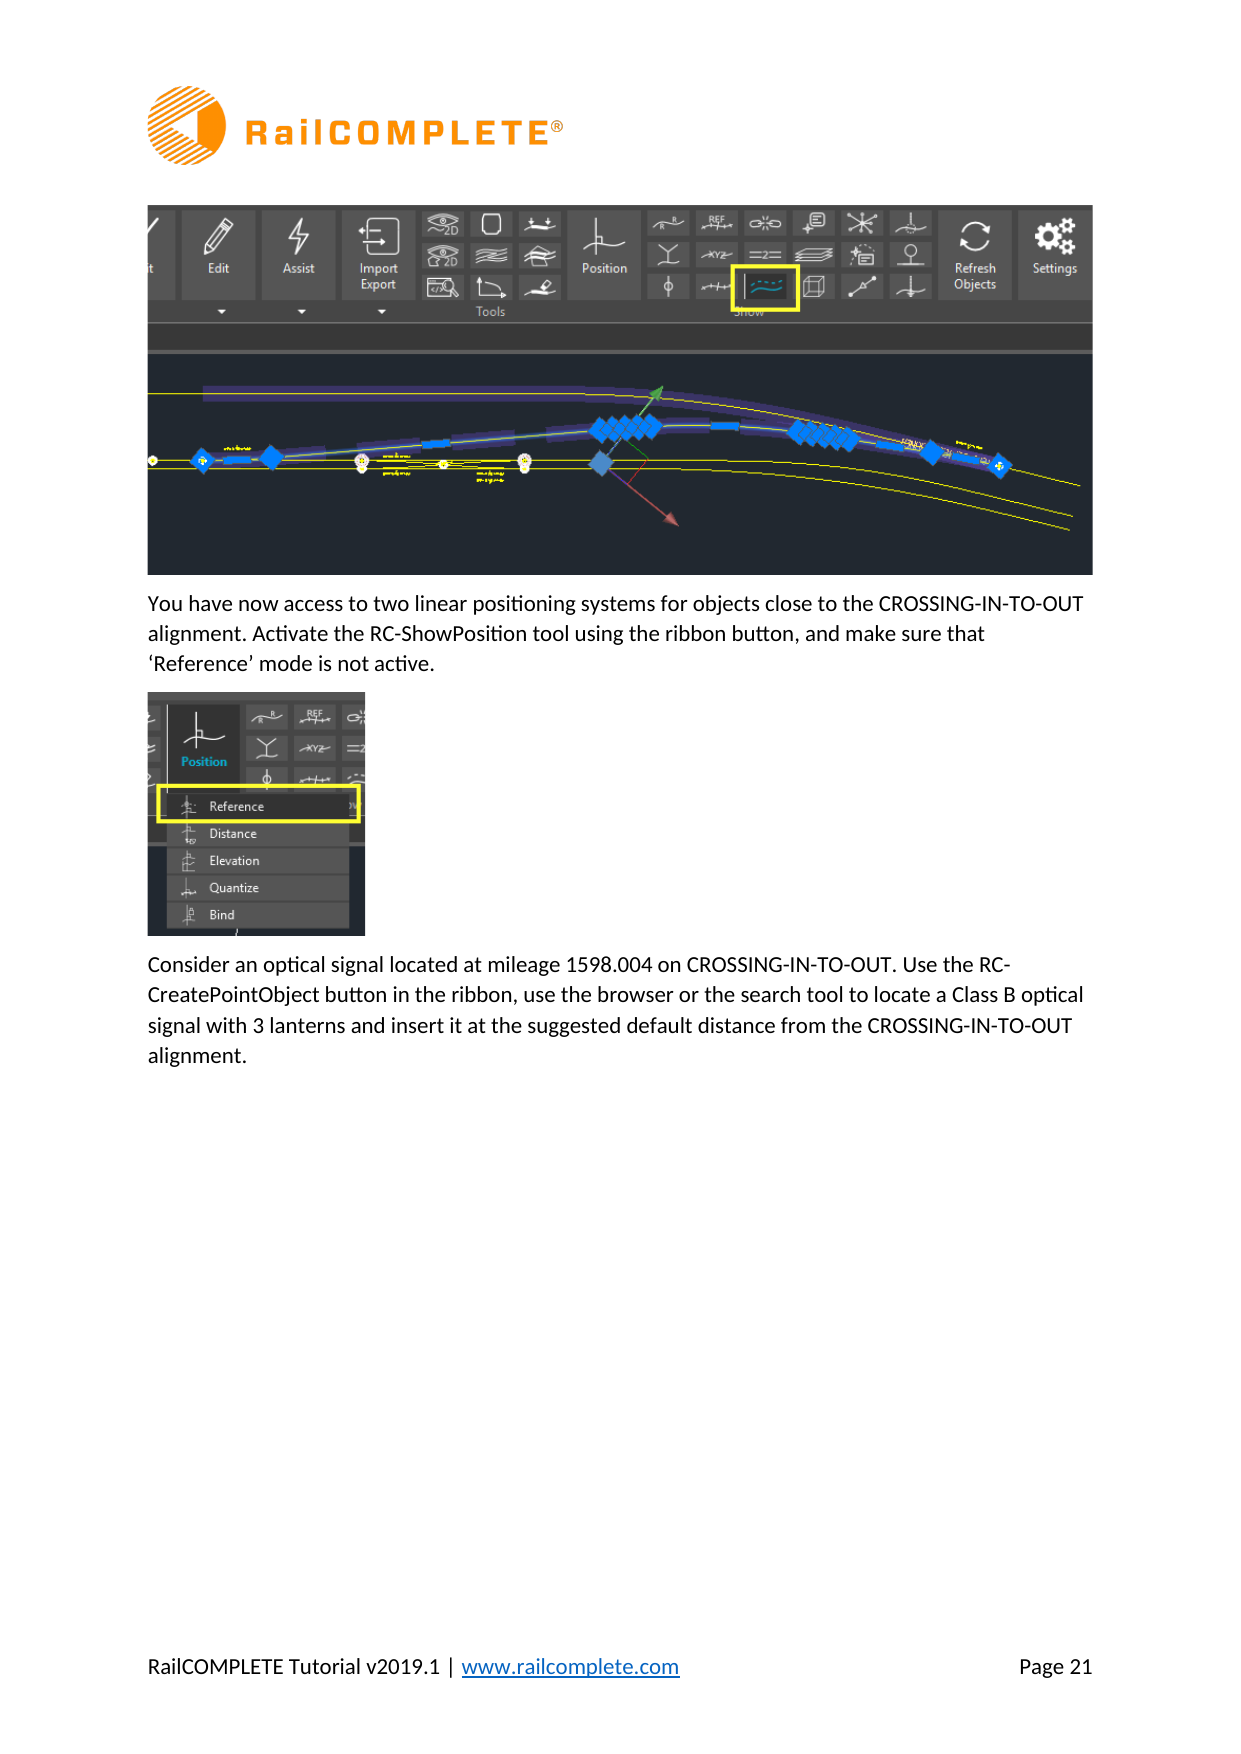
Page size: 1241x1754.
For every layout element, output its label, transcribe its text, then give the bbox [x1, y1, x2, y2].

text Consider an optical signal located at mileage 1598.004 on CROSSING-IN-TO-OUT. Use the RC-CreatePointObject button in the ribbon, use the browser or the search tool to locate a Class B optical signal with 3 lanterns and insert it at the suggested default distance from the CROSSING-IN-TO-OUT alignment. [148, 950, 1093, 1069]
text You have now access to two linear positioning systems for objects close to the CROSSING-IN-TO-OUT alignment. Activate the RC-ShowPosition tool using the ribbon button, and make sure that ‘Reference’ mode is not active. [148, 589, 1093, 677]
picture [147, 86, 573, 165]
picture [147, 692, 366, 936]
picture [147, 205, 1093, 575]
